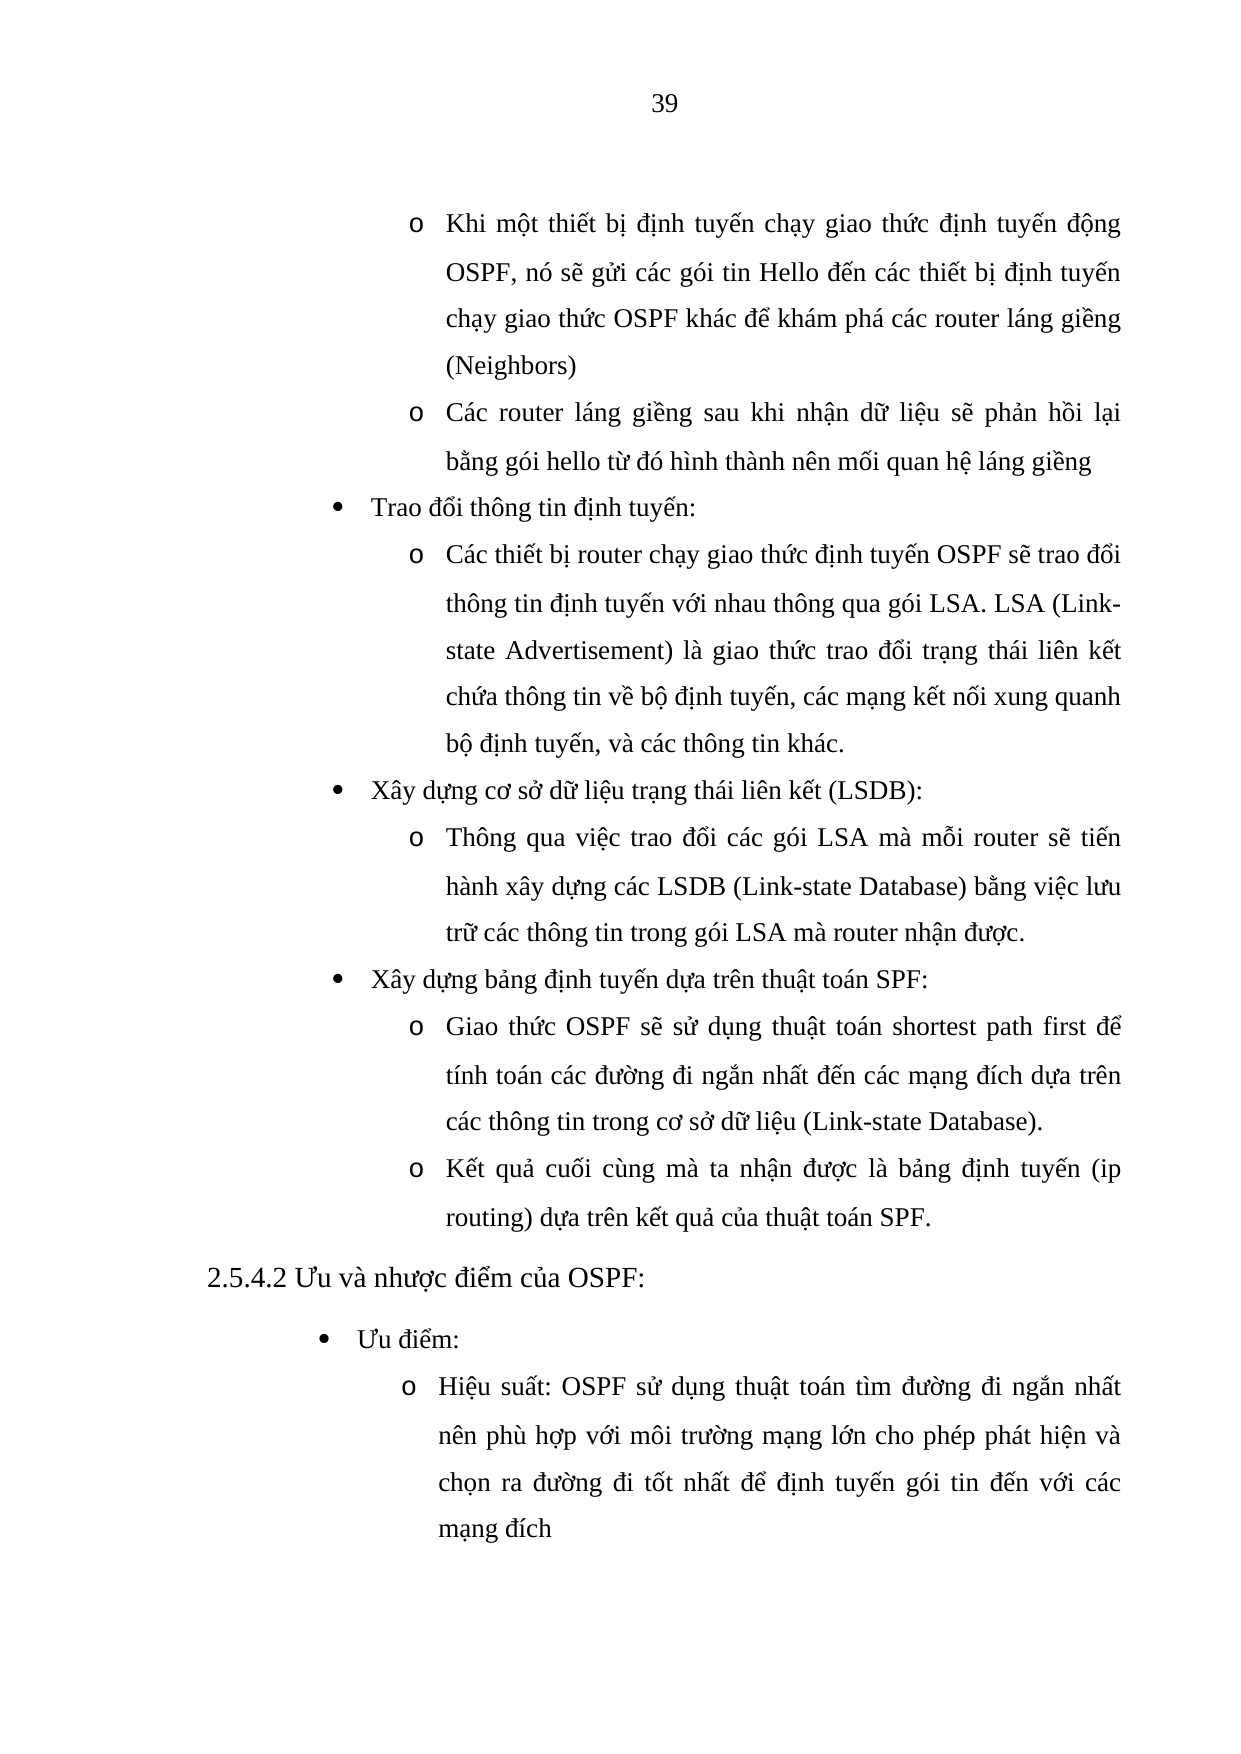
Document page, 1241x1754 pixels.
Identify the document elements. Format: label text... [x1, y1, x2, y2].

list Xây dựng cơ sở dữ liệu trạng thái liên kết (LSDB): [333, 774, 1122, 805]
list Các router láng giềng sau khi nhận dữ liệu sẽ phản hồi lại bằng gói hello từ đó hình thành nên mối quan hệ láng giềng [408, 396, 1122, 476]
list Ưu điểm: [319, 1323, 1122, 1354]
list Các thiết bị router chạy giao thức định tuyến OSPF sẽ trao đổi thông tin định tuyến với nhau thông qua gói LSA. LSA (Link-state Advertisement) là giao thức trao đổi trạng thái liên kết chứa thông tin về bộ định tuyến, các mạng kết nối xung quanh bộ định tuyến, và các thông tin khác. [408, 538, 1122, 758]
list Trao đổi thông tin định tuyến: [333, 491, 1122, 523]
list Thông qua việc trao đổi các gói LSA mà mỗi router sẽ tiến hành xây dựng các LSDB (Link-state Database) bằng việc lưu trữ các thông tin trong gói LSA mà router nhận được. [408, 821, 1122, 947]
list Xây dựng bảng định tuyến dựa trên thuật toán SPF: [333, 963, 1122, 994]
list Hiệu suất: OSPF sử dụng thuật toán tìm đường đi ngắn nhất nên phù hợp với môi trường mạng lớn cho phép phát hiện và chọn ra đường đi tốt nhất để định tuyến gói tin đến với các mạng đích [401, 1370, 1122, 1543]
list Kết quả cuối cùng mà ta nhận được là bảng định tuyến (ip routing) dựa trên kết quả của thuật toán SPF. [408, 1152, 1122, 1232]
subtitle Ưu và nhược điểm của OSPF: [207, 1260, 1122, 1294]
list Giao thức OSPF sẽ sử dụng thuật toán shortest path first để tính toán các đường đi ngắn nhất đến các mạng đích dựa trên các thông tin trong cơ sở dữ liệu (Link-state Database). [408, 1010, 1122, 1137]
list Khi một thiết bị định tuyến chạy giao thức định tuyến động OSPF, nó sẽ gửi các gói tin Hello đến các thiết bị định tuyến chạy giao thức OSPF khác để khám phá các router láng giềng (Neighbors) [408, 207, 1122, 380]
